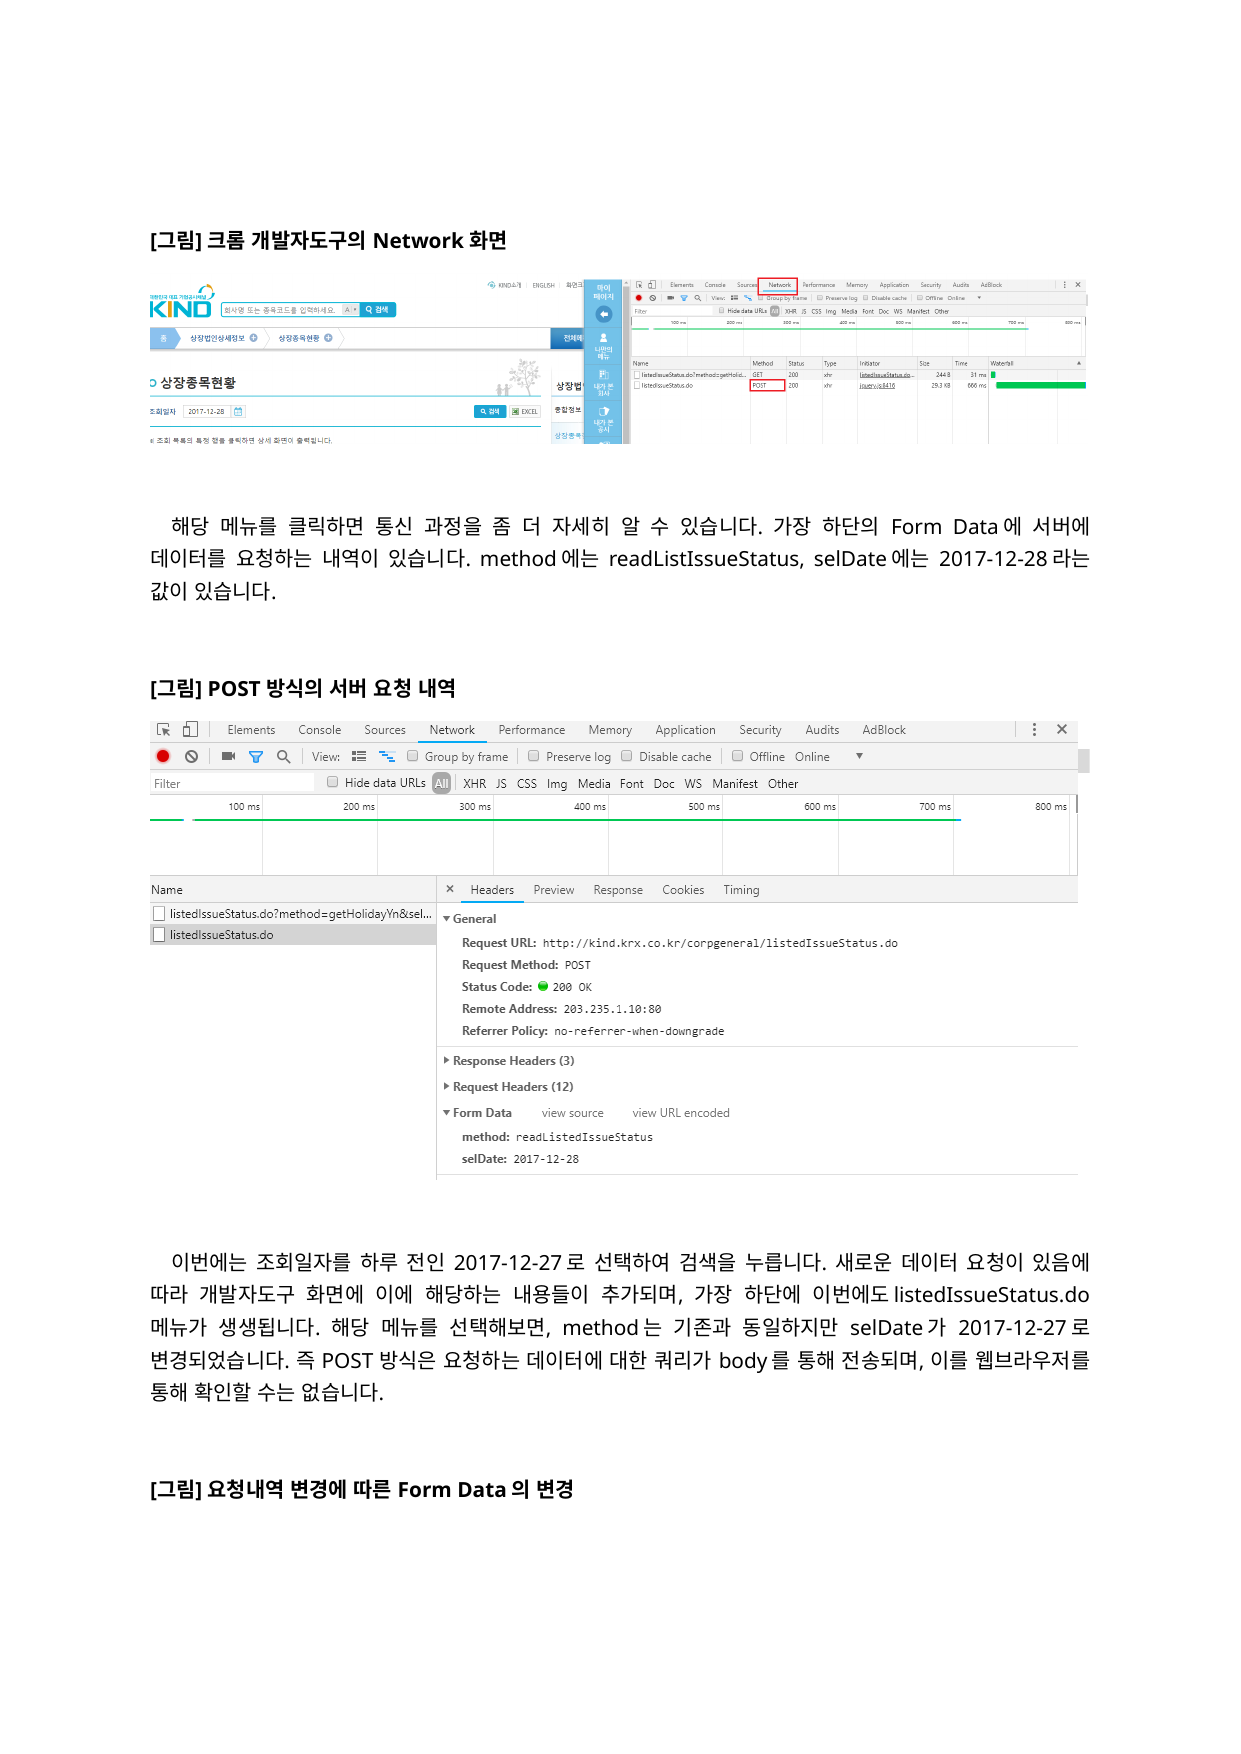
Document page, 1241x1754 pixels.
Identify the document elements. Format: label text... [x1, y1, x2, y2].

text 이번에는 조회일자를 하루 전인 2017-12-27로 선택하여 검색을 누릅니다. 새로운 데이터 요청이 있음에 따라 개발자도구 화면에 이에 해당하는 내용들이 추가되며, 가장 하단에 이번에도listedIssueStatus.do 메뉴가 생생됩니다. 해당 메뉴를 선택해보면, method는 기존과 동일하지만 selDate가 2017-12-27로 변경되었습니다. 즉 POST 방식은 요청하는 데이터에 대한 쿼리가 body를 통해 전송되며, 이를 웹브라우저를 통해 확인할 수는 없습니다. [150, 1246, 1090, 1407]
text [그림] 요청내역 변경에 따른 Form Data의 변경 [150, 1473, 1090, 1504]
picture [150, 273, 1088, 444]
picture [150, 721, 1090, 1180]
text [그림] POST 방식의 서버 요청 내역 [150, 672, 1090, 702]
text [그림] 크롬 개발자도구의 Network 화면 [150, 224, 1090, 255]
text 해당 메뉴를 클릭하면 통신 과정을 좀 더 자세히 알 수 있습니다. 가장 하단의 Form Data에 서버에 데이터를 요청하는 내역이 있습니다. method에는 readListIssueStatus, selDate에는 2017-12-28라는 값이 있습니다. [150, 510, 1090, 606]
